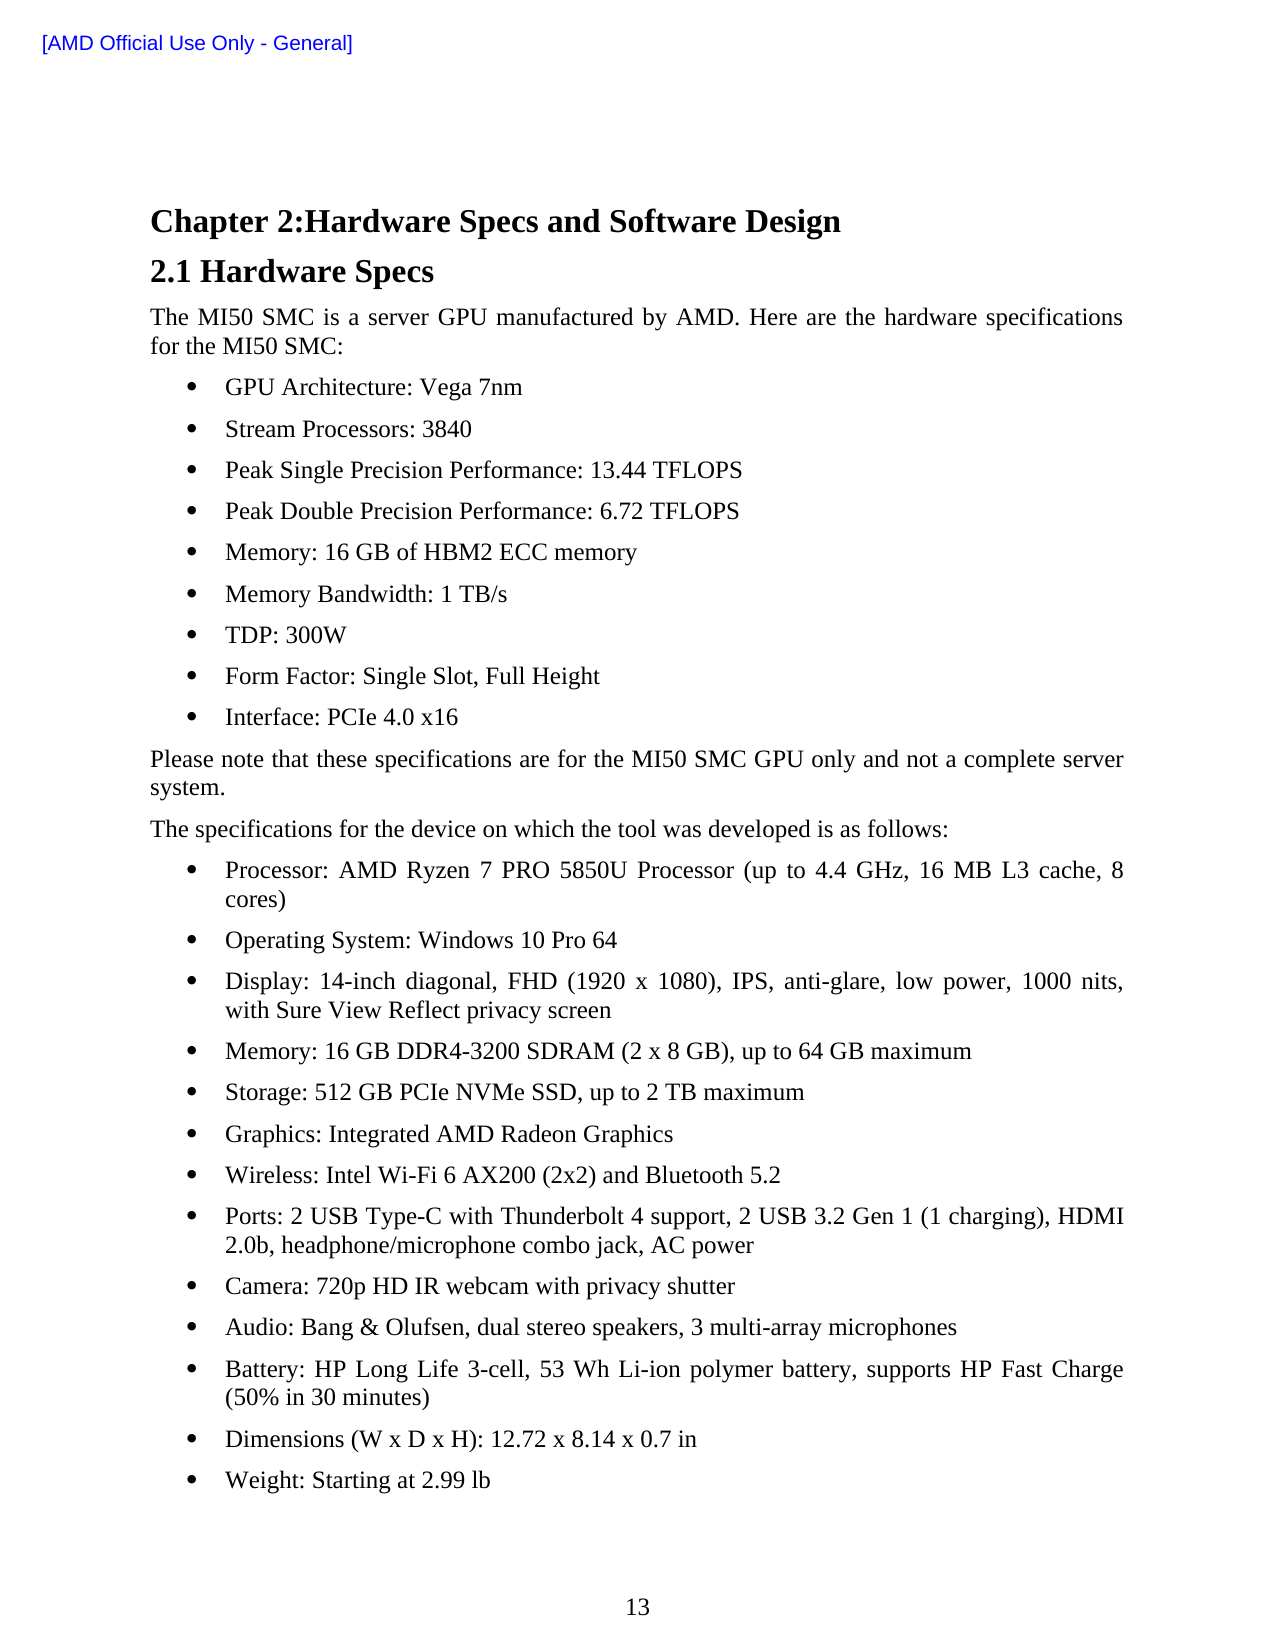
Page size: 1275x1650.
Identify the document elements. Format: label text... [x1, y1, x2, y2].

list GPU Architecture: Vega 7nm [187, 372, 1125, 401]
list Interface: PCIe 4.0 x16 [187, 702, 1125, 731]
list Display: 14-inch diagonal, FHD (1920 x 1080), IPS, anti-glare, low power, 1000 nits, with Sure View Reflect privacy screen [187, 966, 1125, 1024]
list Graphics: Integrated AMD Radeon Graphics [187, 1119, 1125, 1147]
list Memory: 16 GB of HBM2 ECC memory [187, 537, 1125, 566]
list Stream Processors: 3840 [187, 414, 1125, 442]
list Audio: Bang & Olufsen, dual stereo speakers, 3 multi-array microphones [187, 1312, 1125, 1341]
list Memory: 16 GB DDR4-3200 SDRAM (2 x 8 GB), up to 64 GB maximum [187, 1036, 1125, 1065]
list Ports: 2 USB Type-C with Thunderbolt 4 support, 2 USB 3.2 Gen 1 (1 charging), HDMI 2.0b, headphone/microphone combo jack, AC power [187, 1201, 1125, 1259]
list Form Factor: Single Slot, Full Height [187, 661, 1125, 690]
text 2.1 Hardware Specs [150, 252, 1125, 290]
list Weight: Starting at 2.99 lb [187, 1465, 1125, 1494]
list Peak Double Precision Performance: 6.72 TFLOPS [187, 496, 1125, 525]
list Wireless: Intel Wi-Fi 6 AX200 (2x2) and Bluetooth 5.2 [187, 1160, 1125, 1189]
list Peak Single Precision Performance: 13.44 TFLOPS [187, 455, 1125, 484]
list TDP: 300W [187, 620, 1125, 649]
list Storage: 512 GB PCIe NVMe SSD, up to 2 TB maximum [187, 1077, 1125, 1106]
list Dimensions (W x D x H): 12.72 x 8.14 x 0.7 in [187, 1424, 1125, 1452]
text Please note that these specifications are for the MI50 SMC GPU only and not a complete server system. [150, 744, 1125, 801]
list Battery: HP Long Life 3-cell, 53 Wh Li-ion polymer battery, supports HP Fast Charge (50% in 30 minutes) [187, 1354, 1125, 1411]
list Camera: 720p HD IR webcam with privacy shutter [187, 1271, 1125, 1300]
list Processor: AMD Ryzen 7 PRO 5850U Processor (up to 4.4 GHz, 16 MB L3 cache, 8 cores) [187, 855, 1125, 912]
text Chapter 2:Hardware Specs and Software Design [150, 201, 1125, 239]
text The MI50 SMC is a server GPU manufactured by AMD. Here are the hardware specifications for the MI50 SMC: [150, 302, 1125, 360]
list Operating System: Windows 10 Pro 64 [187, 925, 1125, 954]
list Memory Bandwidth: 1 TB/s [187, 579, 1125, 607]
text The specifications for the device on which the tool was developed is as follows: [150, 814, 1125, 842]
